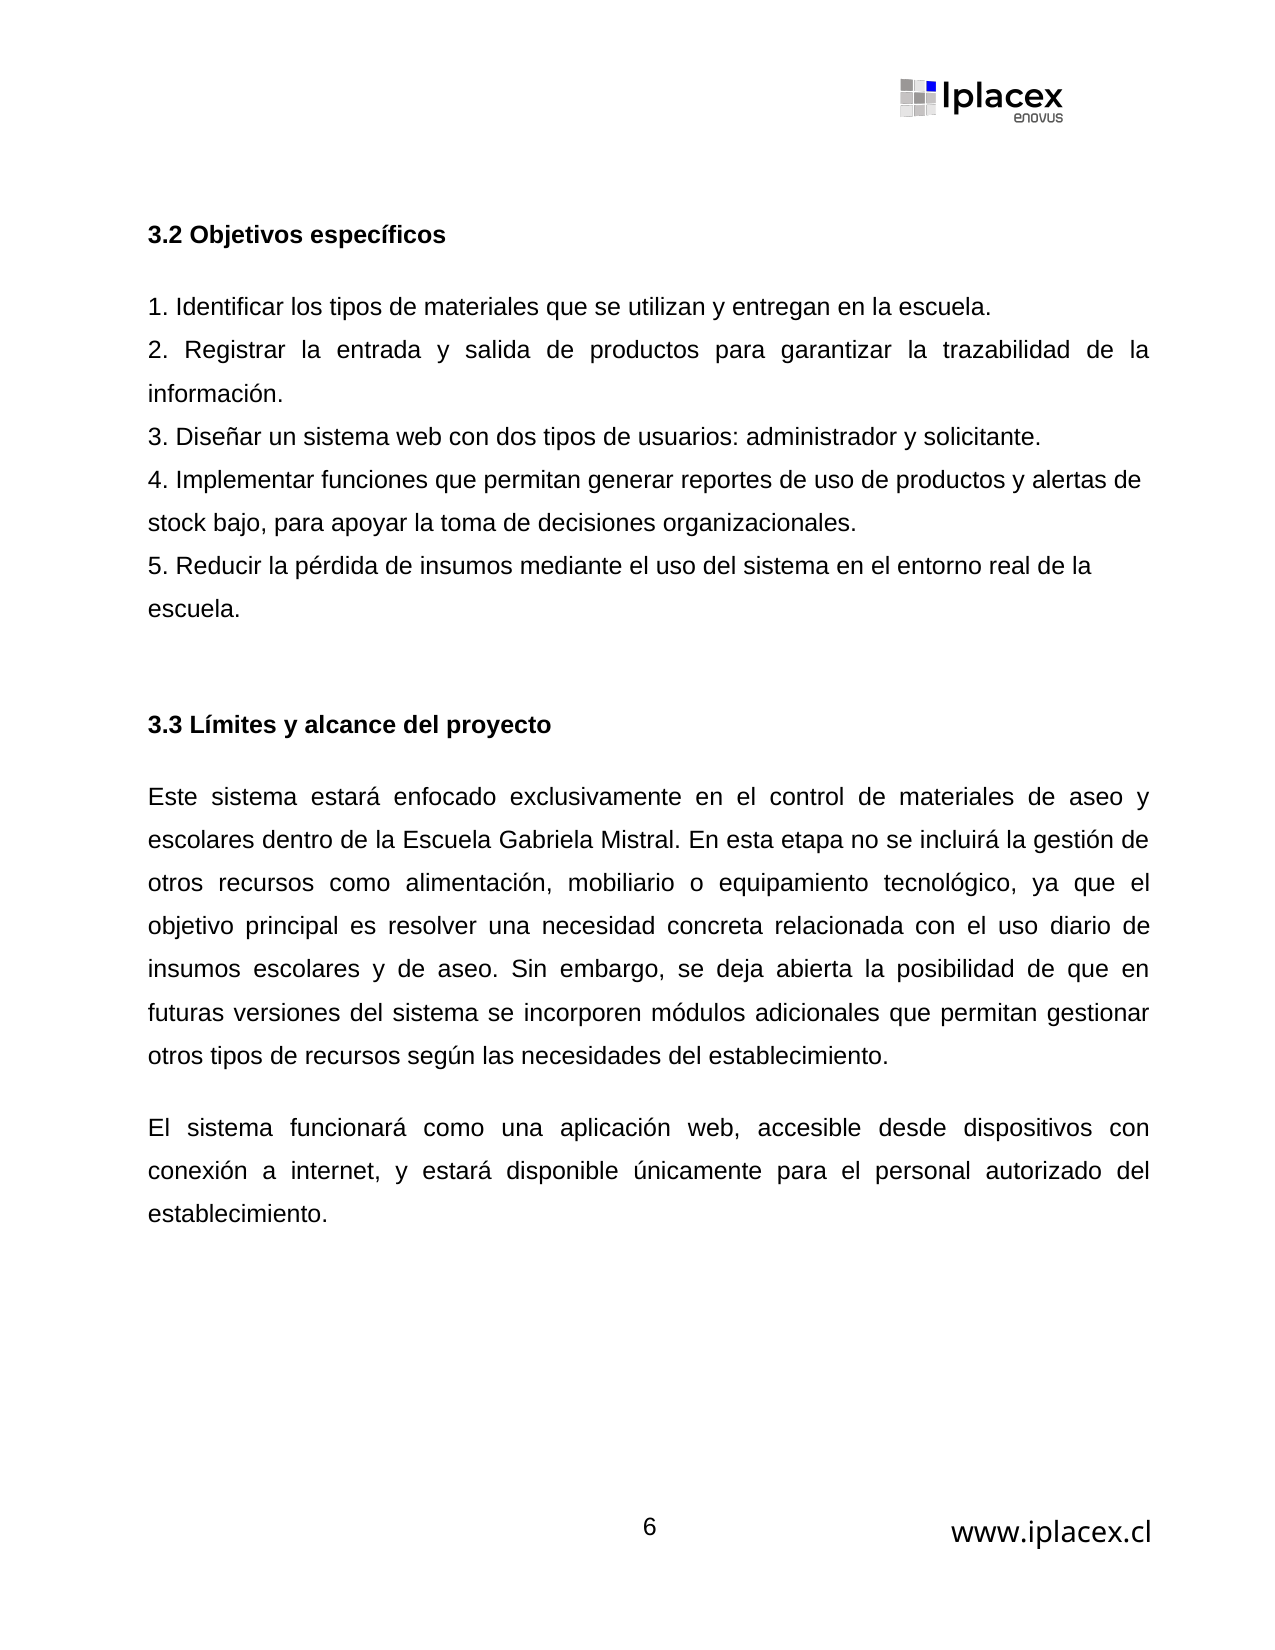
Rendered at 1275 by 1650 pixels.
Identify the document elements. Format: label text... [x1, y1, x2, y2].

text 3.2 Objetivos específicos [148, 220, 1152, 249]
text 3.3 Límites y alcance del proyecto [148, 709, 1152, 738]
text 2. Registrar la entrada y salida de productos para garantizar la trazabilidad de la información. [148, 335, 1152, 407]
picture [894, 73, 1069, 128]
text 5. Reducir la pérdida de insumos mediante el uso del sistema en el entorno real de la escuela. [148, 551, 1152, 623]
text 3. Diseñar un sistema web con dos tipos de usuarios: administrador y solicitante. [148, 422, 1152, 450]
text 4. Implementar funciones que permitan generar reportes de uso de productos y alertas de stock bajo, para apoyar la toma de decisiones organizacionales. [148, 465, 1152, 537]
text El sistema funcionará como una aplicación web, accesible desde dispositivos con conexión a internet, y estará disponible únicamente para el personal autorizado del establecimiento. [148, 1113, 1152, 1228]
text Este sistema estará enfocado exclusivamente en el control de materiales de aseo y escolares dentro de la Escuela Gabriela Mistral. En esta etapa no se incluirá la gestión de otros recursos como alimentación, mobiliario o equipamiento tecnológico, ya que el objetivo principal es resolver una necesidad concreta relacionada con el uso diario de insumos escolares y de aseo. Sin embargo, se deja abierta la posibilidad de que en futuras versiones del sistema se incorporen módulos adicionales que permitan gestionar otros tipos de recursos según las necesidades del establecimiento. [148, 782, 1152, 1069]
text 1. Identificar los tipos de materiales que se utilizan y entregan en la escuela. [148, 292, 1152, 321]
